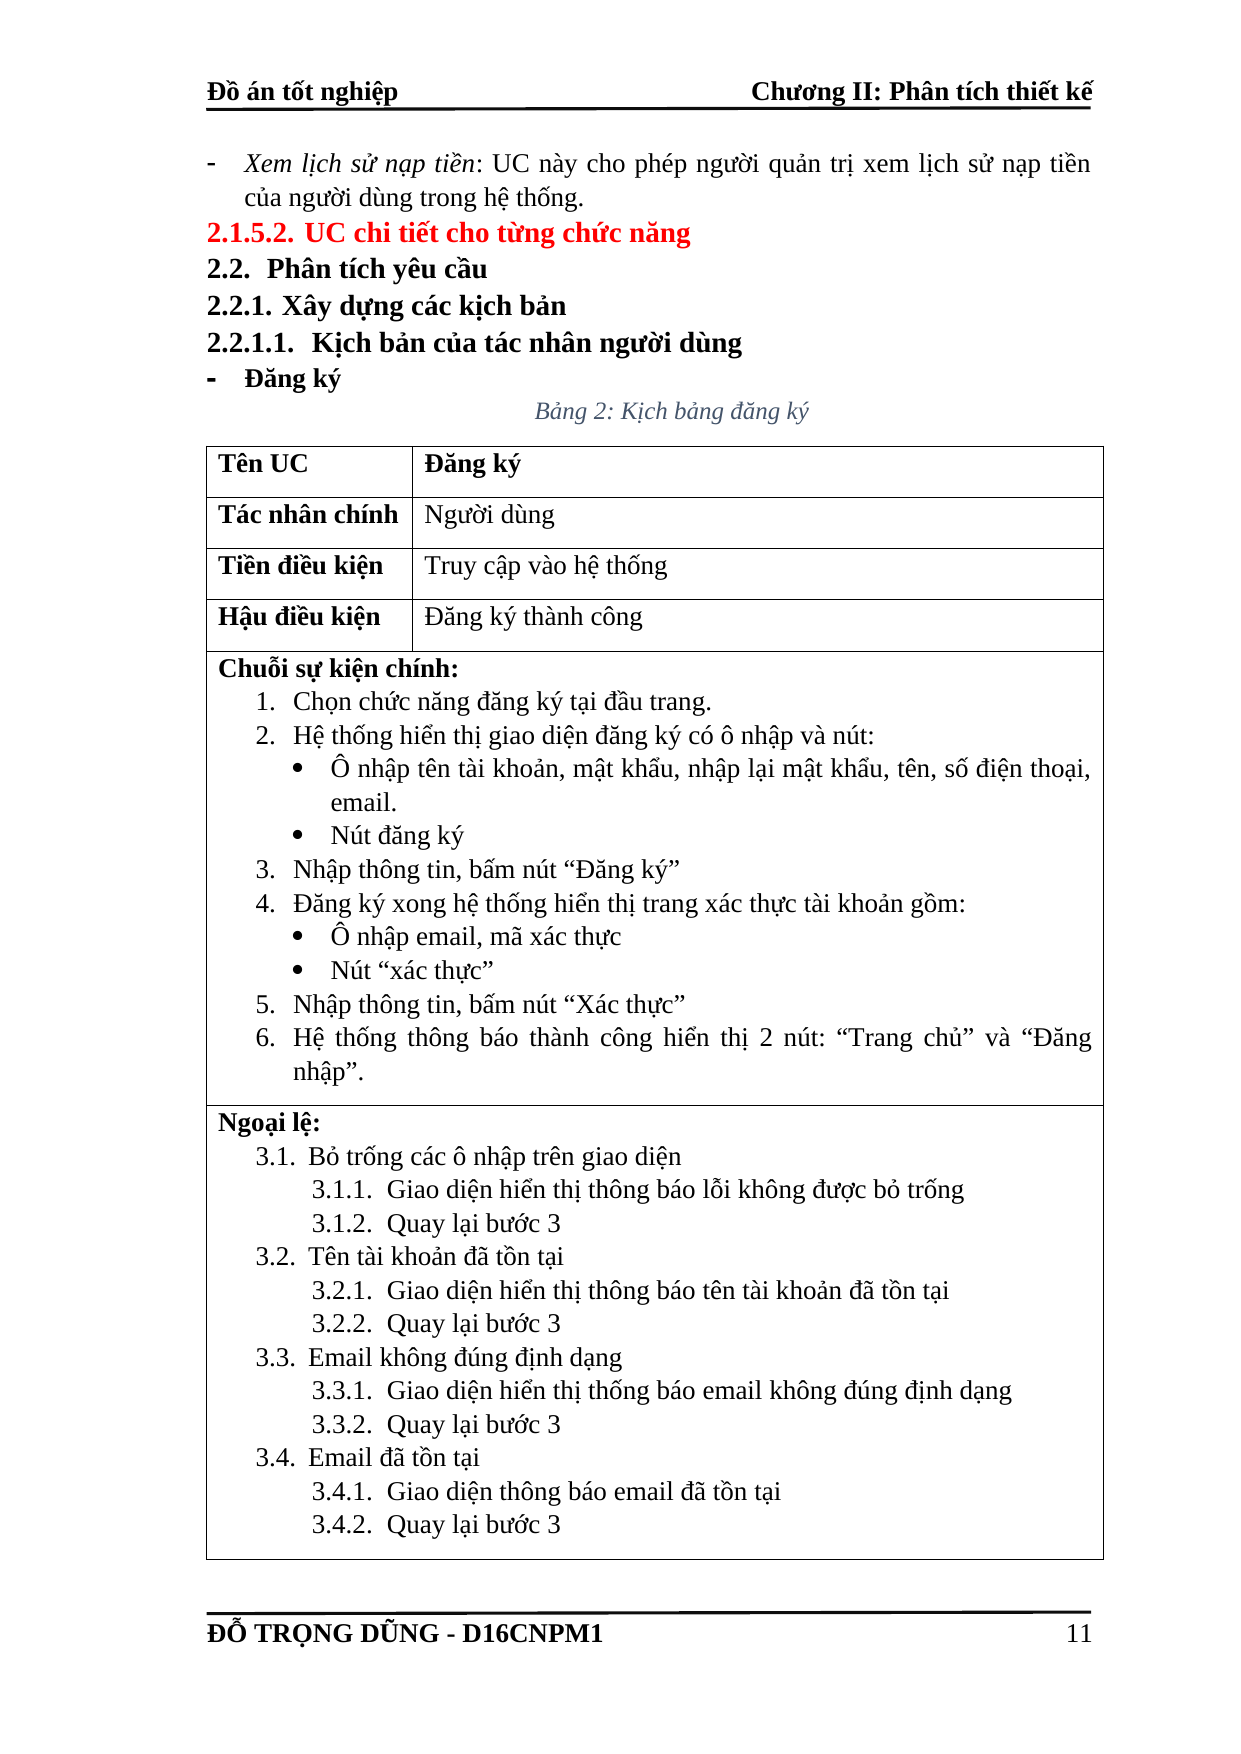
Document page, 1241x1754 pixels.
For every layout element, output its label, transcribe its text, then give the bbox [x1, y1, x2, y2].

list Kịch bản của tác nhân người dùng [207, 325, 1093, 359]
table_header Tên UC [207, 447, 412, 497]
list Đăng ký [207, 362, 1093, 393]
text Bảng 2: Kịch bảng đăng ký [244, 396, 1093, 425]
table_cell Đăng ký thành công [413, 600, 1103, 651]
list Phân tích yêu cầu [207, 252, 1093, 285]
list Xây dựng các kịch bản [207, 288, 1093, 322]
table_cell Tác nhân chính [207, 498, 412, 548]
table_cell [207, 1106, 1103, 1559]
table_cell Tiền điều kiện [207, 549, 412, 599]
table_cell Người dùng [413, 498, 1103, 548]
list Xem lịch sử nạp tiền: UC này cho phép người quản trị xem lịch sử nạp tiền của người dùng trong hệ thống. [207, 148, 1093, 212]
table_header Đăng ký [413, 447, 1103, 497]
table_cell Truy cập vào hệ thống [413, 549, 1103, 599]
table_cell Hậu điều kiện [207, 600, 412, 651]
table_cell Chuỗi sự kiện chính: Chọn chức năng đăng ký tại đầu trang. Hệ thống hiển thị giao diện đăng ký có ô nhập và nút: Ô nhập tên tài khoản, mật khẩu, nhập lại mật khẩu, tên, số điện thoại, email. Nút đăng ký Nhập thông tin, bấm nút “Đăng ký” Đăng ký xong hệ thống hiển thị trang xác thực tài khoản gồm: Ô nhập email, mã xác thực Nút “xác thực” Nhập thông tin, bấm nút “Xác thực” Hệ thống thông báo thành công hiển thị 2 nút: “Trang chủ” và “Đăng nhập”. [207, 652, 1103, 1105]
list UC chi tiết cho từng chức năng [207, 215, 1093, 248]
